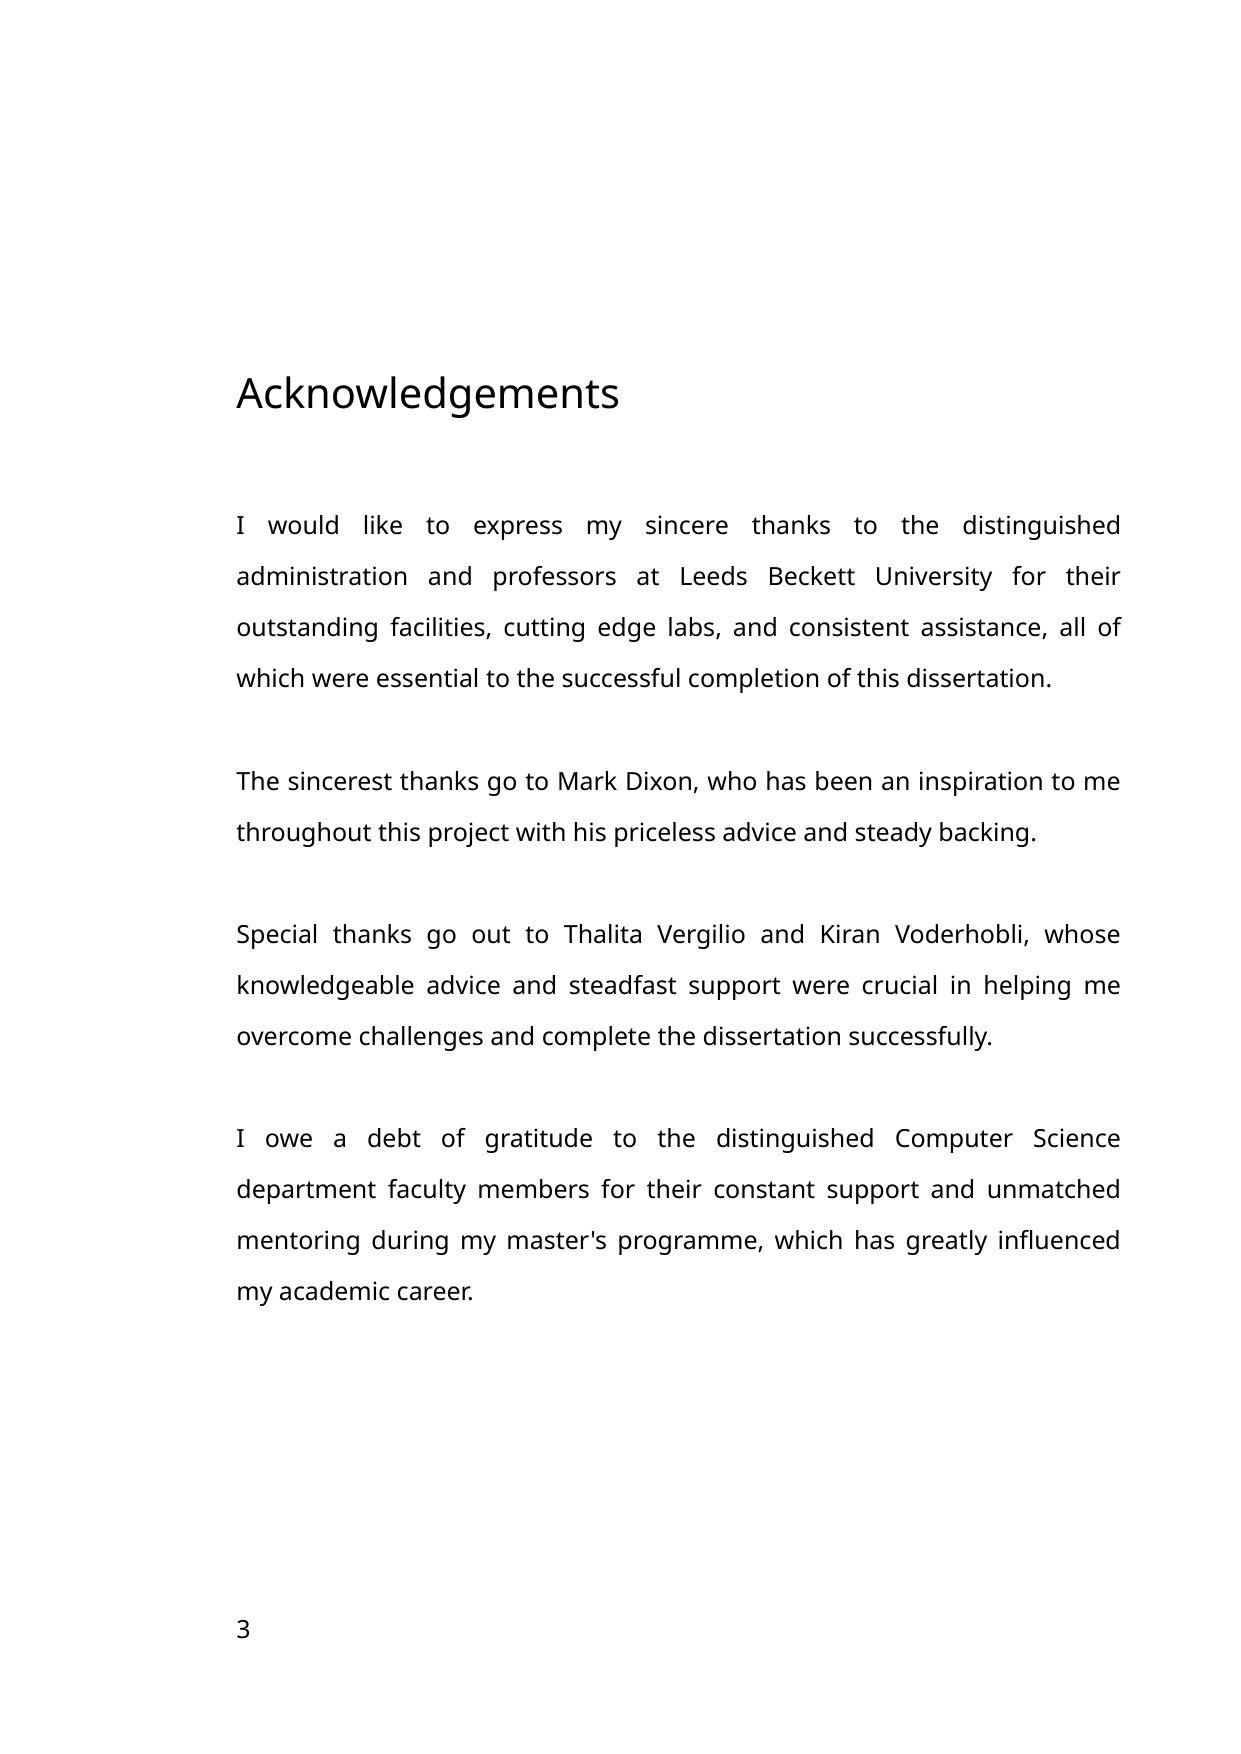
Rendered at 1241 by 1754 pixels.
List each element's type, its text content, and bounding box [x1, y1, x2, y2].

text Special thanks go out to Thalita Vergilio and Kiran Voderhobli, whose knowledgeable advice and steadfast support were crucial in helping me overcome challenges and complete the dissertation successfully. [236, 916, 1122, 1052]
subtitle Acknowledgements [236, 363, 1122, 420]
text I would like to express my sincere thanks to the distinguished administration and professors at Leeds Beckett University for their outstanding facilities, cutting edge labs, and consistent assistance, all of which were essential to the successful completion of this dissertation. [236, 508, 1122, 695]
text The sincerest thanks go to Mark Dixon, who has been an inspiration to me throughout this project with his priceless advice and steady backing. [236, 763, 1122, 848]
text I owe a debt of gratitude to the distinguished Computer Science department faculty members for their constant support and unmatched mentoring during my master's programme, which has greatly influenced my academic career. [236, 1121, 1122, 1308]
